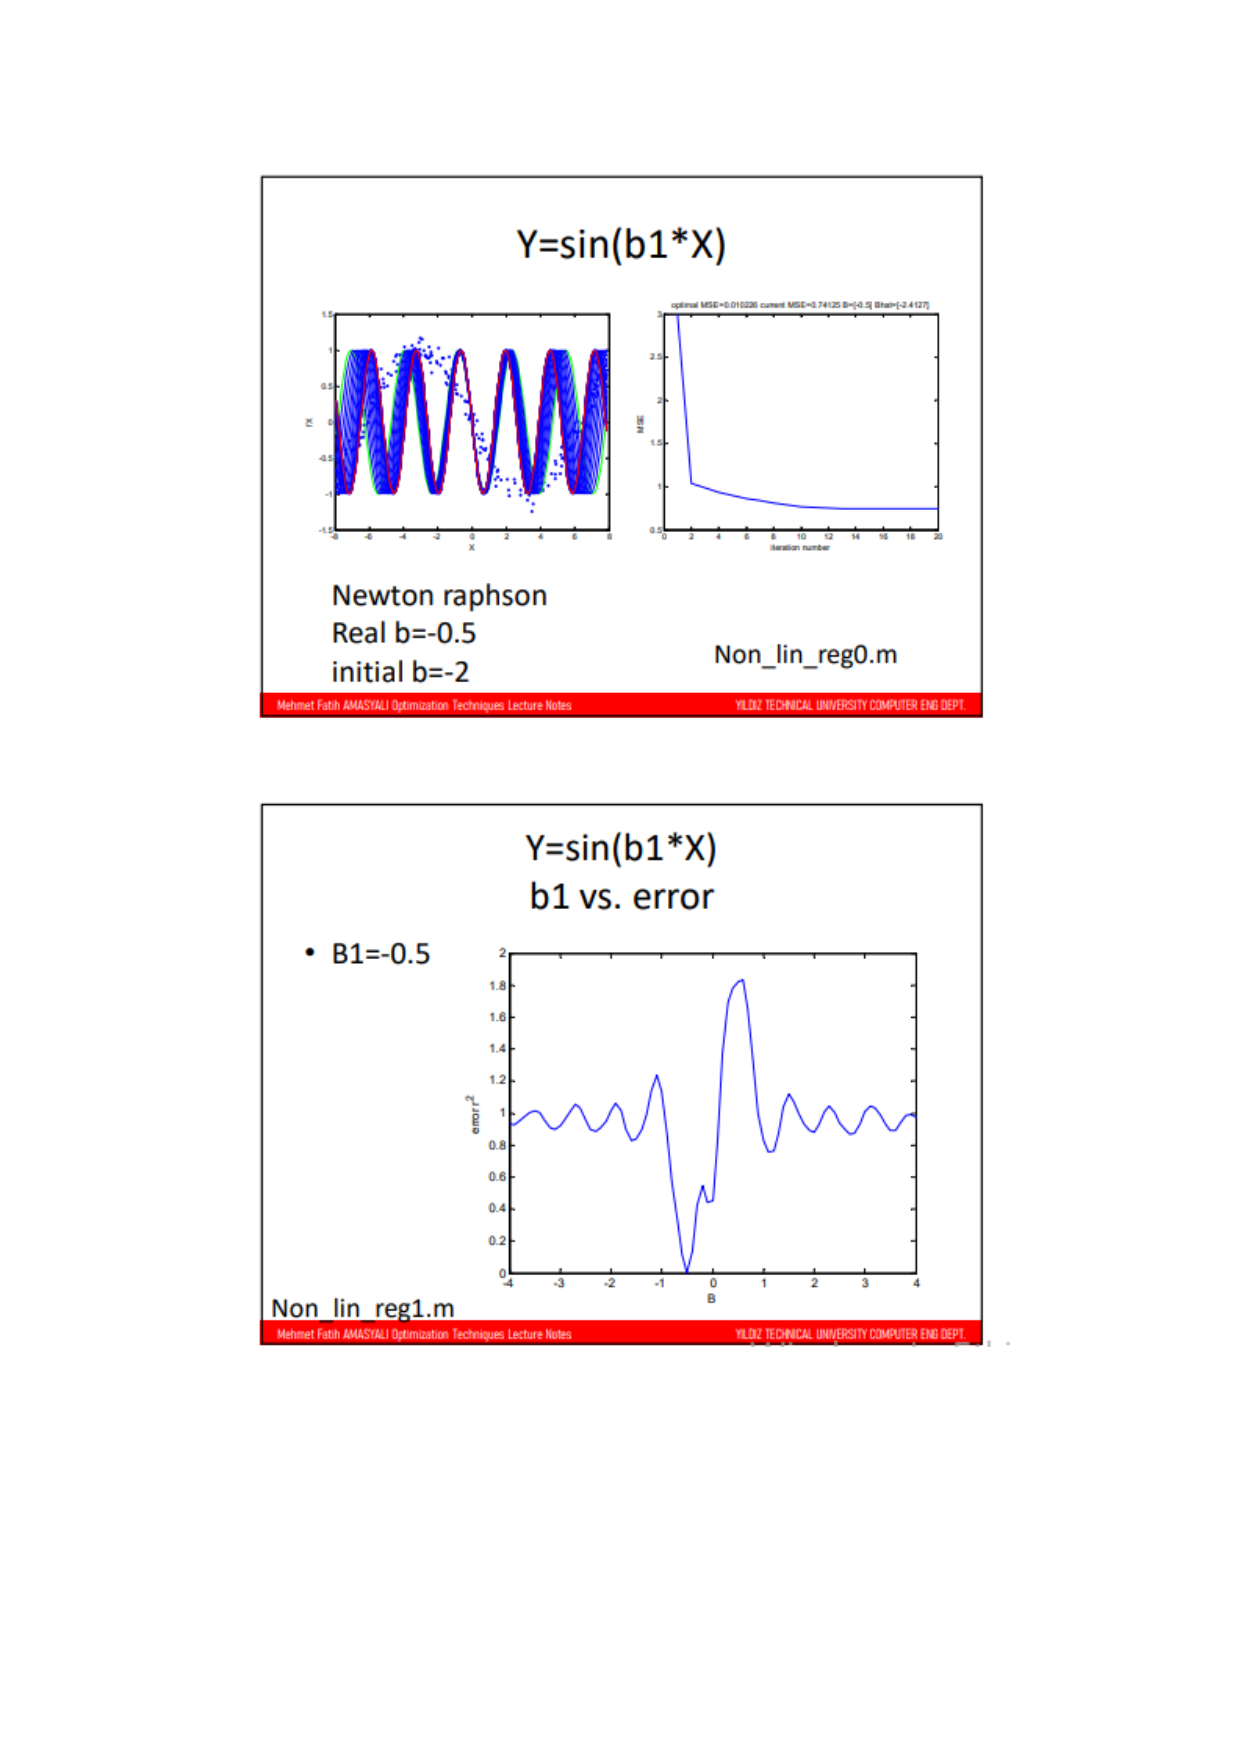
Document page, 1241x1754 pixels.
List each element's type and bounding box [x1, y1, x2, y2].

picture [221, 147, 1015, 1347]
